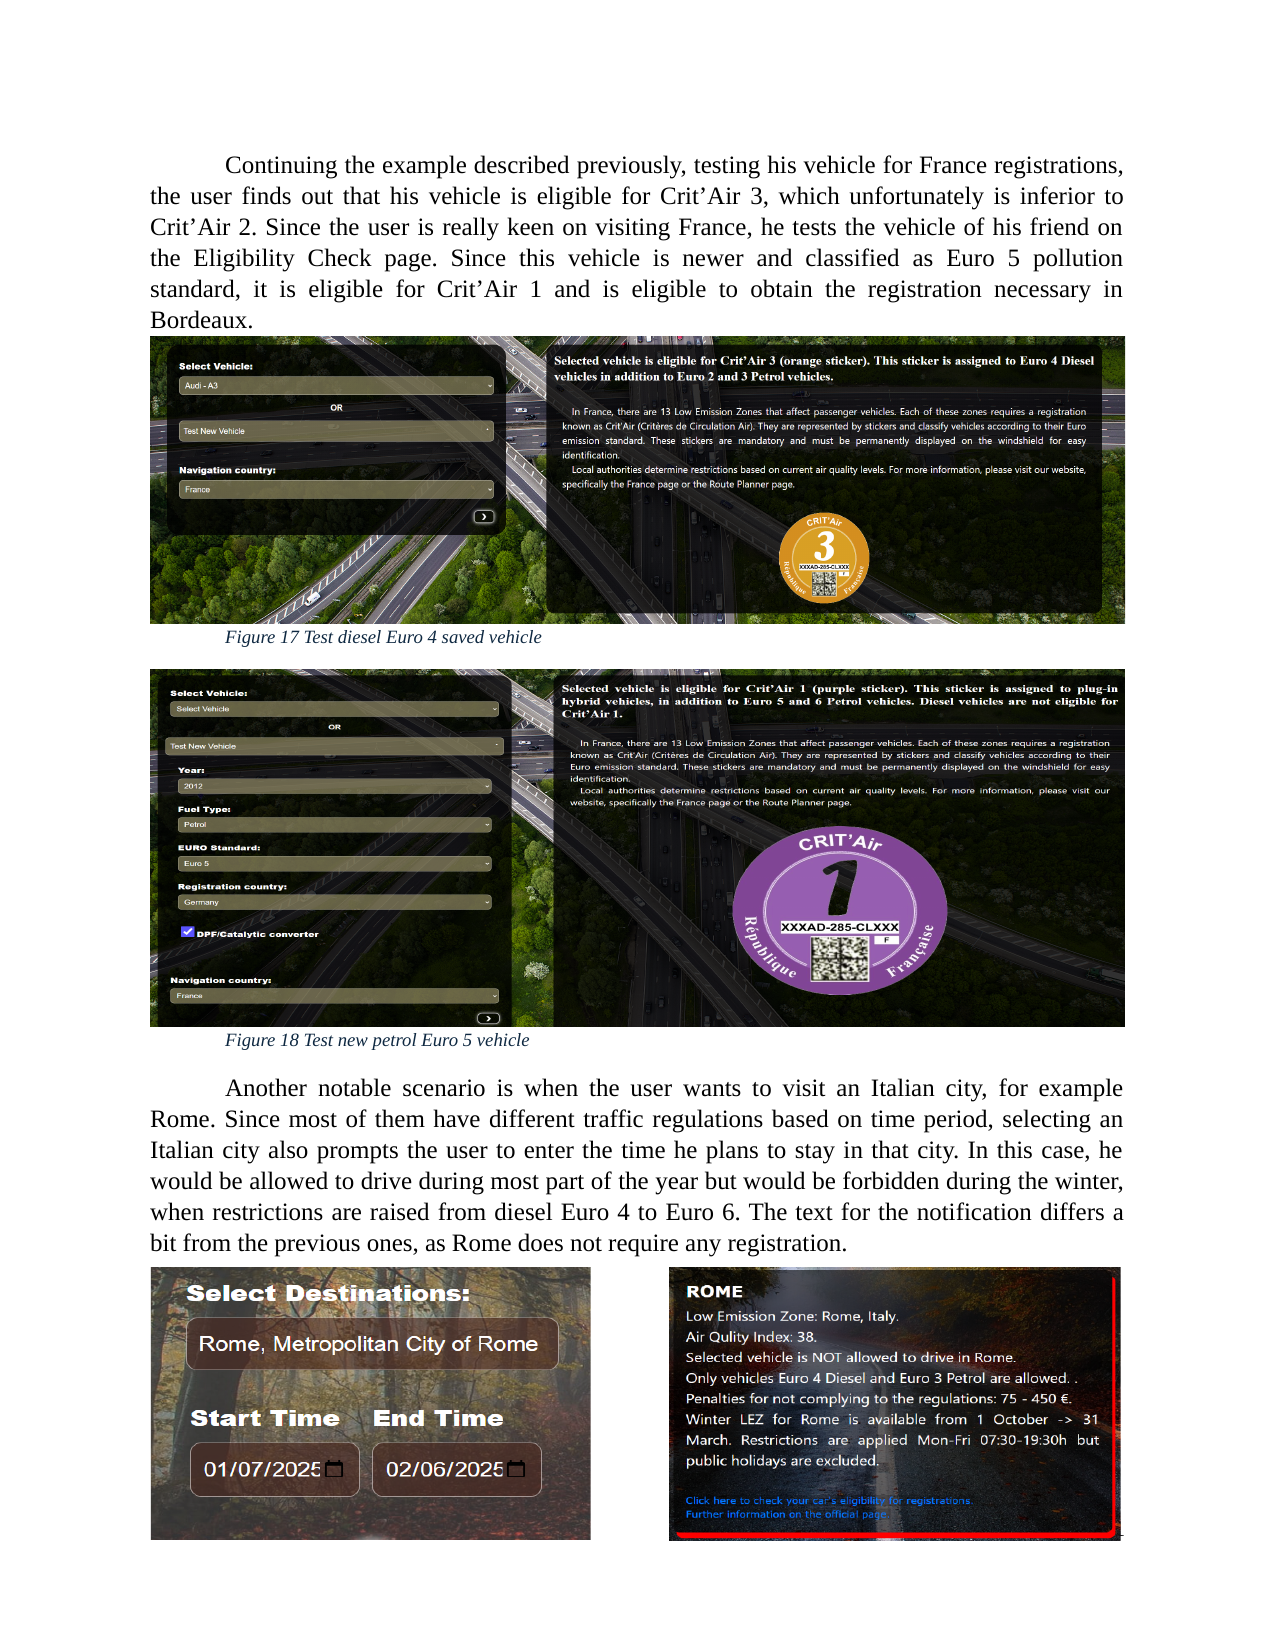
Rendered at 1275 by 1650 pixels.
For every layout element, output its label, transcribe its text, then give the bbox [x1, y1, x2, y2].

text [150, 150, 1125, 303]
text Figure 17 Test diesel Euro 4 saved vehicle [150, 781, 1125, 802]
text Another notable scenario is when the user wants to visit an Italian city, for example Rome. Since most of them have different traffic regulations based on time period, selecting an Italian city also prompts the user to enter the time he plans to stay in that city. In this case, he would be allowed to drive during most part of the year but would be forbidden during the winter, when restrictions are raised from diesel Euro 4 to Euro 6. The text for the notification differs a bit from the previous ones, as Rome does not require any registration. [150, 1228, 1125, 1474]
text Continuing the example described previously, testing his vehicle for France registrations, the user finds out that his vehicle is eligible for Crit’Air 3, which unfortunately is inferior to Crit’Air 2. Since the user is really keen on visiting France, he tests the vehicle of his friend on the Eligibility Check page. Since this vehicle is newer and classified as Euro 5 pollution standard, it is eligible for Crit’Air 1 and is eligible to obtain the registration necessary in Bordeaux. [150, 305, 1125, 489]
picture [150, 491, 1125, 779]
text Figure 18 Test new petrol Euro 5 vehicle [150, 1184, 1125, 1206]
picture [667, 1375, 1121, 1647]
picture [150, 825, 1125, 1182]
